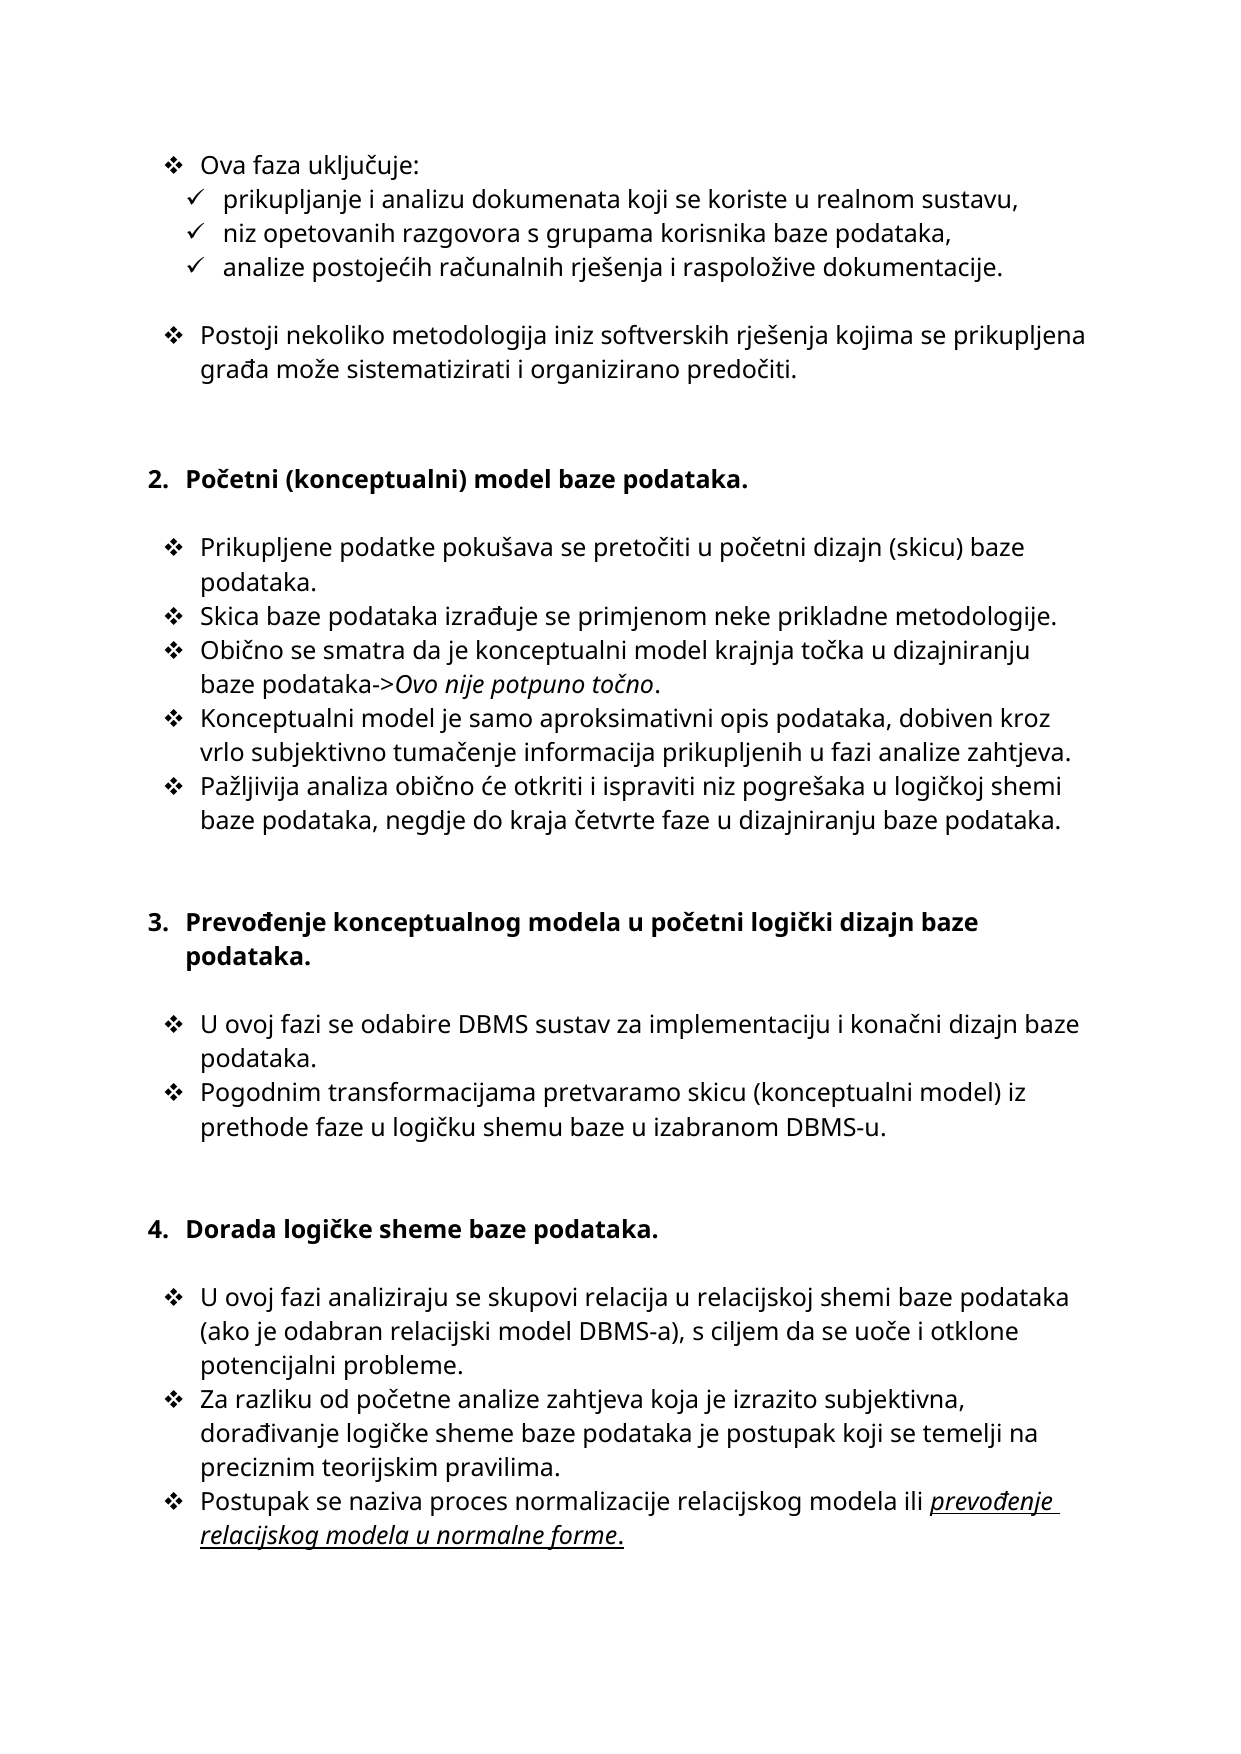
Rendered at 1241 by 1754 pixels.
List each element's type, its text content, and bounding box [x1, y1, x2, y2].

list Obično se smatra da je konceptualni model krajnja točka u dizajniranju baze podataka->Ovo nije potpuno točno. [162, 632, 1093, 700]
list Dorada logičke sheme baze podataka. [148, 1211, 1093, 1245]
list prikupljanje i analizu dokumenata koji se koriste u realnom sustavu, [185, 182, 1093, 216]
list Ova faza uključuje: [162, 148, 1093, 182]
list Pažljivija analiza obično će otkriti i ispraviti niz pogrešaka u logičkoj shemi baze podataka, negdje do kraja četvrte faze u dizajniranju baze podataka. [162, 768, 1093, 837]
list Postupak se naziva proces normalizacije relacijskog modela ili prevođenje relacijskog modela u normalne forme. [162, 1484, 1093, 1552]
list Prikupljene podatke pokušava se pretočiti u početni dizajn (skicu) baze podataka. [162, 530, 1093, 598]
list U ovoj fazi se odabire DBMS sustav za implementaciju i konačni dizajn baze podataka. [162, 1007, 1093, 1075]
list Skica baze podataka izrađuje se primjenom neke prikladne metodologije. [162, 598, 1093, 632]
list Postoji nekoliko metodologija iniz softverskih rješenja kojima se prikupljena građa može sistematizirati i organizirano predočiti. [162, 318, 1093, 386]
list Konceptualni model je samo aproksimativni opis podataka, dobiven kroz vrlo subjektivno tumačenje informacija prikupljenih u fazi analize zahtjeva. [162, 700, 1093, 768]
list Prevođenje konceptualnog modela u početni logički dizajn baze podataka. [148, 905, 1093, 973]
list Za razliku od početne analize zahtjeva koja je izrazito subjektivna, dorađivanje logičke sheme baze podataka je postupak koji se temelji na preciznim teorijskim pravilima. [162, 1382, 1093, 1484]
list U ovoj fazi analiziraju se skupovi relacija u relacijskoj shemi baze podataka (ako je odabran relacijski model DBMS-a), s ciljem da se uoče i otklone potencijalni probleme. [162, 1279, 1093, 1382]
list analize postojećih računalnih rješenja i raspoložive dokumentacije. [185, 250, 1093, 284]
list niz opetovanih razgovora s grupama korisnika baze podataka, [185, 216, 1093, 250]
list Pogodnim transformacijama pretvaramo skicu (konceptualni model) iz prethode faze u logičku shemu baze u izabranom DBMS-u. [162, 1075, 1093, 1143]
list Početni (konceptualni) model baze podataka. [148, 462, 1093, 496]
